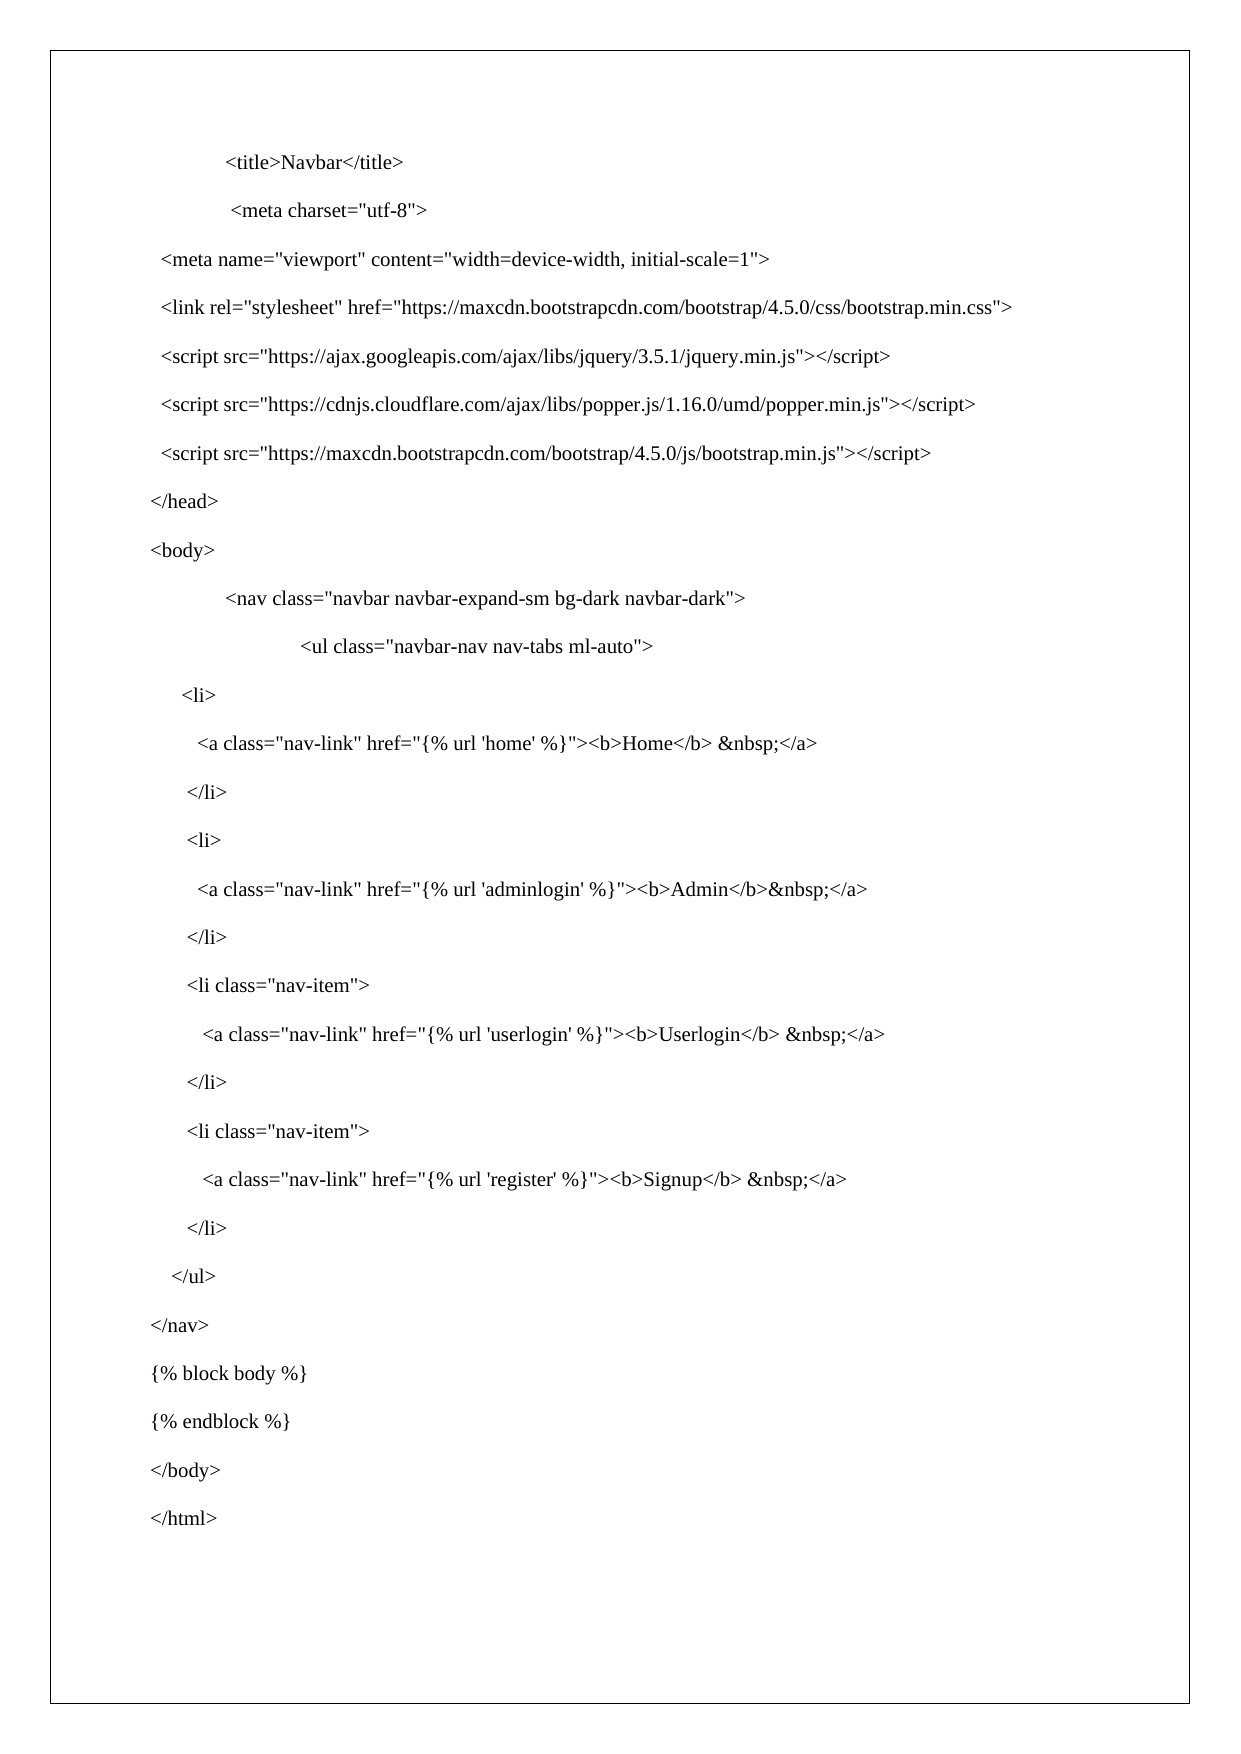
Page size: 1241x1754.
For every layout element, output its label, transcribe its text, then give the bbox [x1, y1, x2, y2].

text </html> [150, 1506, 1090, 1530]
text <script src="https://cdnjs.cloudflare.com/ajax/libs/popper.js/1.16.0/umd/popper.min.js"></script> [150, 392, 1090, 416]
text <li> [150, 828, 1090, 852]
text <script src="https://maxcdn.bootstrapcdn.com/bootstrap/4.5.0/js/bootstrap.min.js"></script> [150, 441, 1090, 465]
text </head> [150, 489, 1090, 513]
text <meta name="viewport" content="width=device-width, initial-scale=1"> [150, 247, 1090, 271]
text </nav> [150, 1312, 1090, 1337]
text </ul> [150, 1264, 1090, 1288]
text </body> [150, 1458, 1090, 1482]
text <link rel="stylesheet" href="https://maxcdn.bootstrapcdn.com/bootstrap/4.5.0/css/bootstrap.min.css"> [150, 295, 1090, 319]
text <body> [150, 537, 1090, 562]
text </li> [150, 1070, 1090, 1094]
text <nav class="navbar navbar-expand-sm bg-dark navbar-dark"> [150, 586, 1090, 610]
text <li class="nav-item"> [150, 973, 1090, 997]
text <title>Navbar</title> [150, 150, 1090, 174]
text <a class="nav-link" href="{% url 'home' %}"><b>Home</b> &nbsp;</a> [150, 731, 1090, 755]
text <li> [150, 683, 1090, 707]
text <a class="nav-link" href="{% url 'register' %}"><b>Signup</b> &nbsp;</a> [150, 1167, 1090, 1191]
text {% block body %} [150, 1361, 1090, 1385]
text <meta charset="utf-8"> [150, 198, 1090, 222]
text <li class="nav-item"> [150, 1119, 1090, 1143]
text <ul class="navbar-nav nav-tabs ml-auto"> [150, 634, 1090, 658]
text </li> [150, 780, 1090, 804]
text <script src="https://ajax.googleapis.com/ajax/libs/jquery/3.5.1/jquery.min.js"></script> [150, 344, 1090, 368]
text <a class="nav-link" href="{% url 'userlogin' %}"><b>Userlogin</b> &nbsp;</a> [150, 1022, 1090, 1046]
text </li> [150, 925, 1090, 949]
text </li> [150, 1216, 1090, 1240]
text {% endblock %} [150, 1409, 1090, 1433]
text <a class="nav-link" href="{% url 'adminlogin' %}"><b>Admin</b>&nbsp;</a> [150, 877, 1090, 901]
